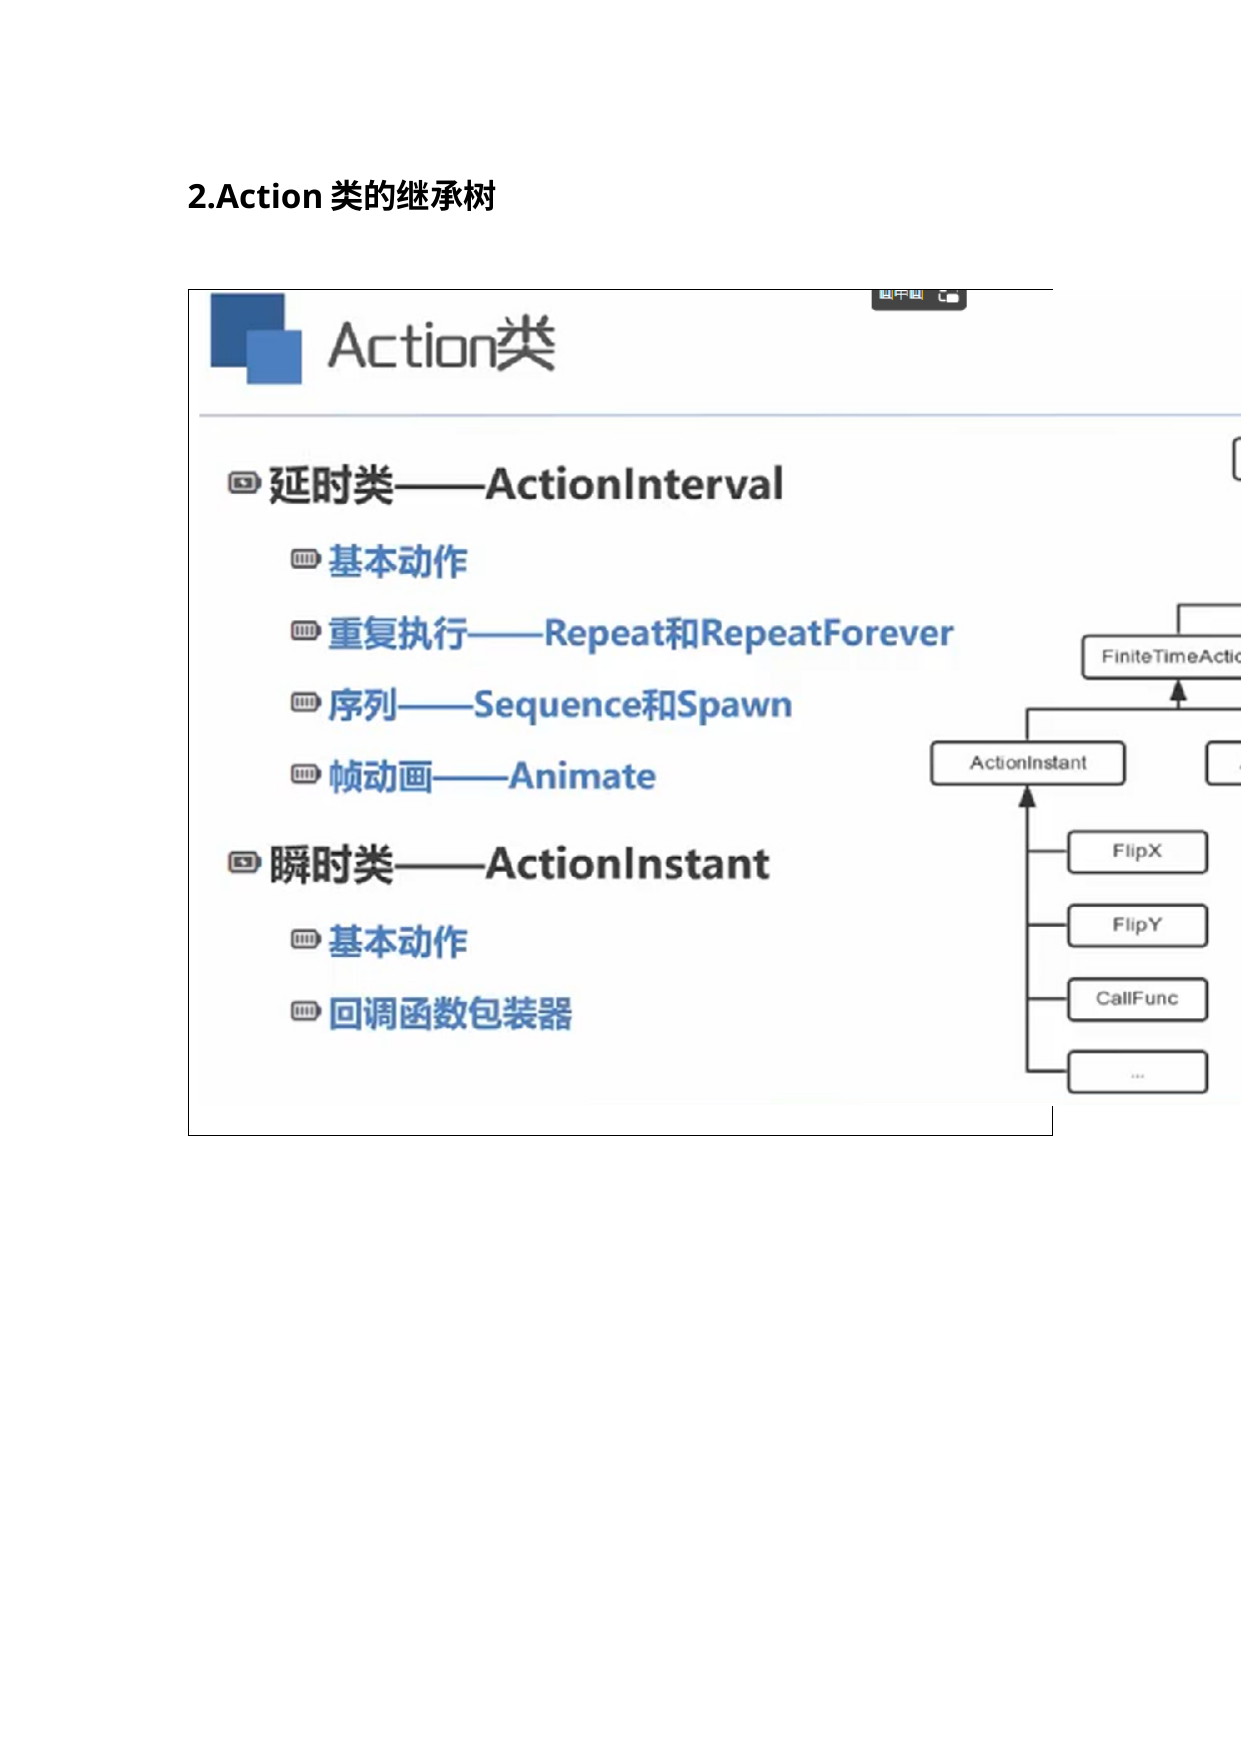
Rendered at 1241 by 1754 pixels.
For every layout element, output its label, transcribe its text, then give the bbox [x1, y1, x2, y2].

picture [199, 290, 1241, 1106]
table_header [189, 290, 1052, 1135]
subtitle 2.Action类的继承树 [187, 162, 1053, 227]
